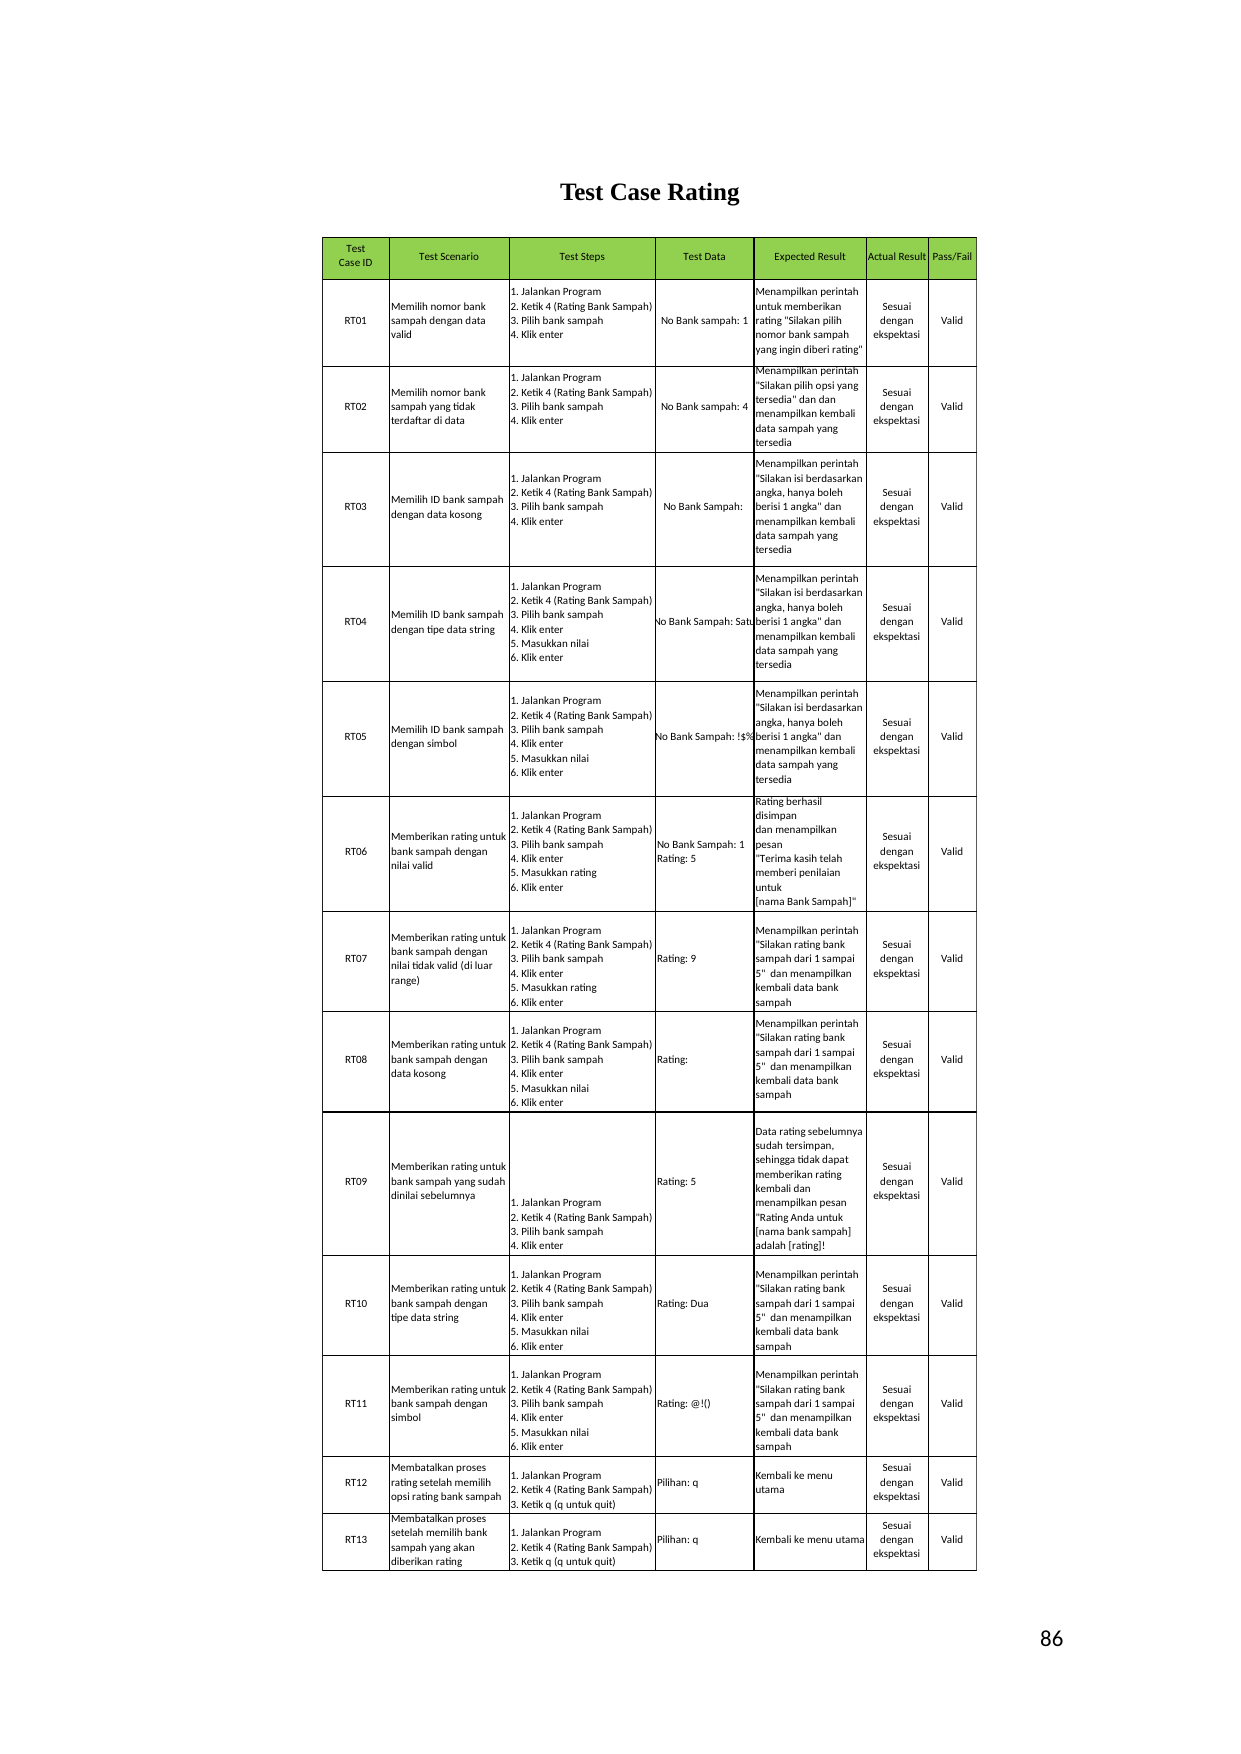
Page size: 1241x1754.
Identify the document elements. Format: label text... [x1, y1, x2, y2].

text Test Case Rating [236, 177, 1063, 206]
